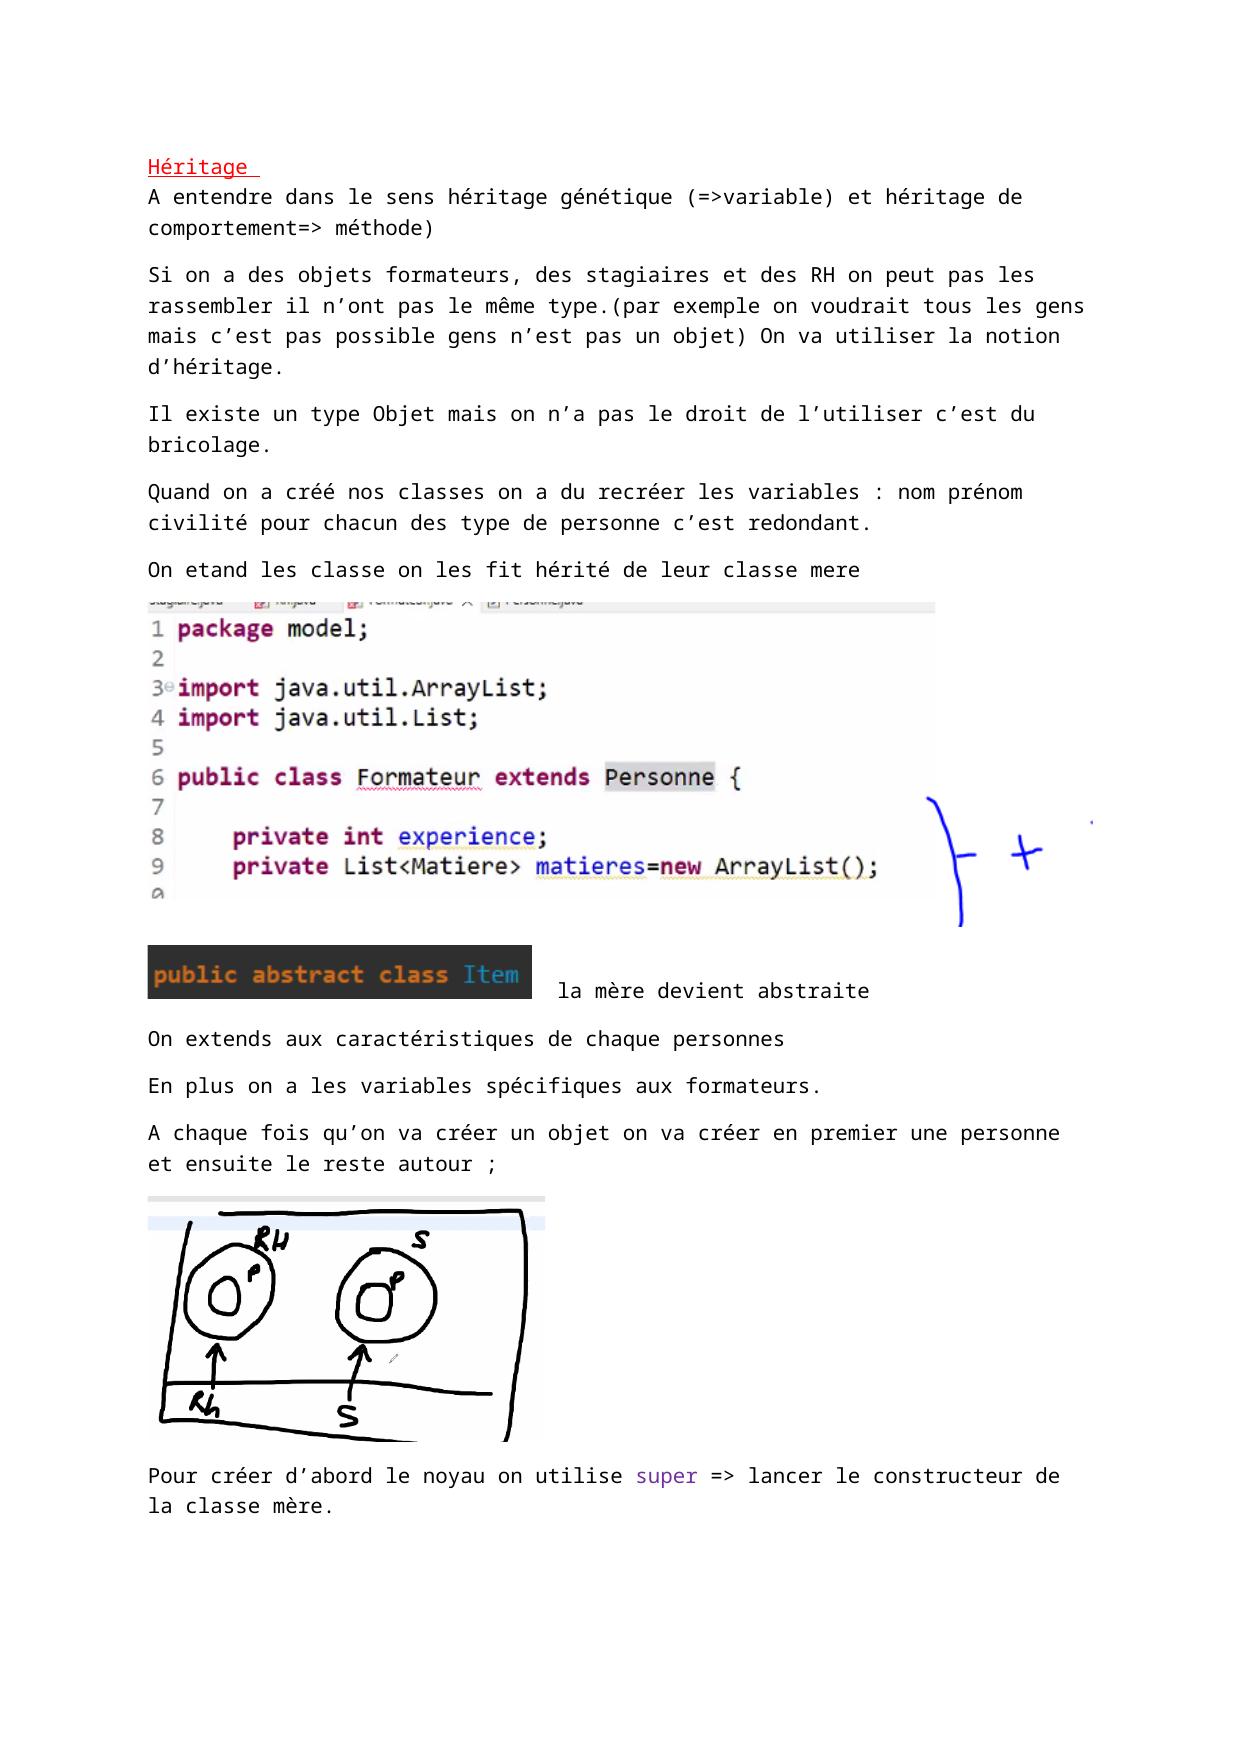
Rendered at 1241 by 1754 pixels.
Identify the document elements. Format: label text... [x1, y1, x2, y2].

text A chaque fois qu’on va créer un objet on va créer en premier une personne et ensuite le reste autour ; [148, 1118, 1093, 1178]
text Pour créer d’abord le noyau on utilise super => lancer le constructeur de la classe mère. [148, 1461, 1093, 1520]
picture [147, 1196, 546, 1442]
text On etand les classe on les fit hérité de leur classe mere [148, 555, 1093, 584]
text On extends aux caractéristiques de chaque personnes [148, 1024, 1093, 1052]
subtitle Héritage [148, 152, 1093, 180]
text Si on a des objets formateurs, des stagiaires et des RH on peut pas les rassembler il n’ont pas le même type.(par exemple on voudrait tous les gens mais c’est pas possible gens n’est pas un objet) On va utiliser la notion d’héritage. [148, 260, 1093, 381]
text Il existe un type Objet mais on n’a pas le droit de l’utiliser c’est du bricolage. [148, 399, 1093, 458]
picture [147, 945, 532, 999]
text En plus on a les variables spécifiques aux formateurs. [148, 1071, 1093, 1100]
text A entendre dans le sens héritage génétique (=>variable) et héritage de comportement=> méthode) [148, 182, 1093, 241]
text Quand on a créé nos classes on a du recréer les variables : nom prénom civilité pour chacun des type de personne c’est redondant. [148, 477, 1093, 536]
picture [147, 602, 1093, 927]
